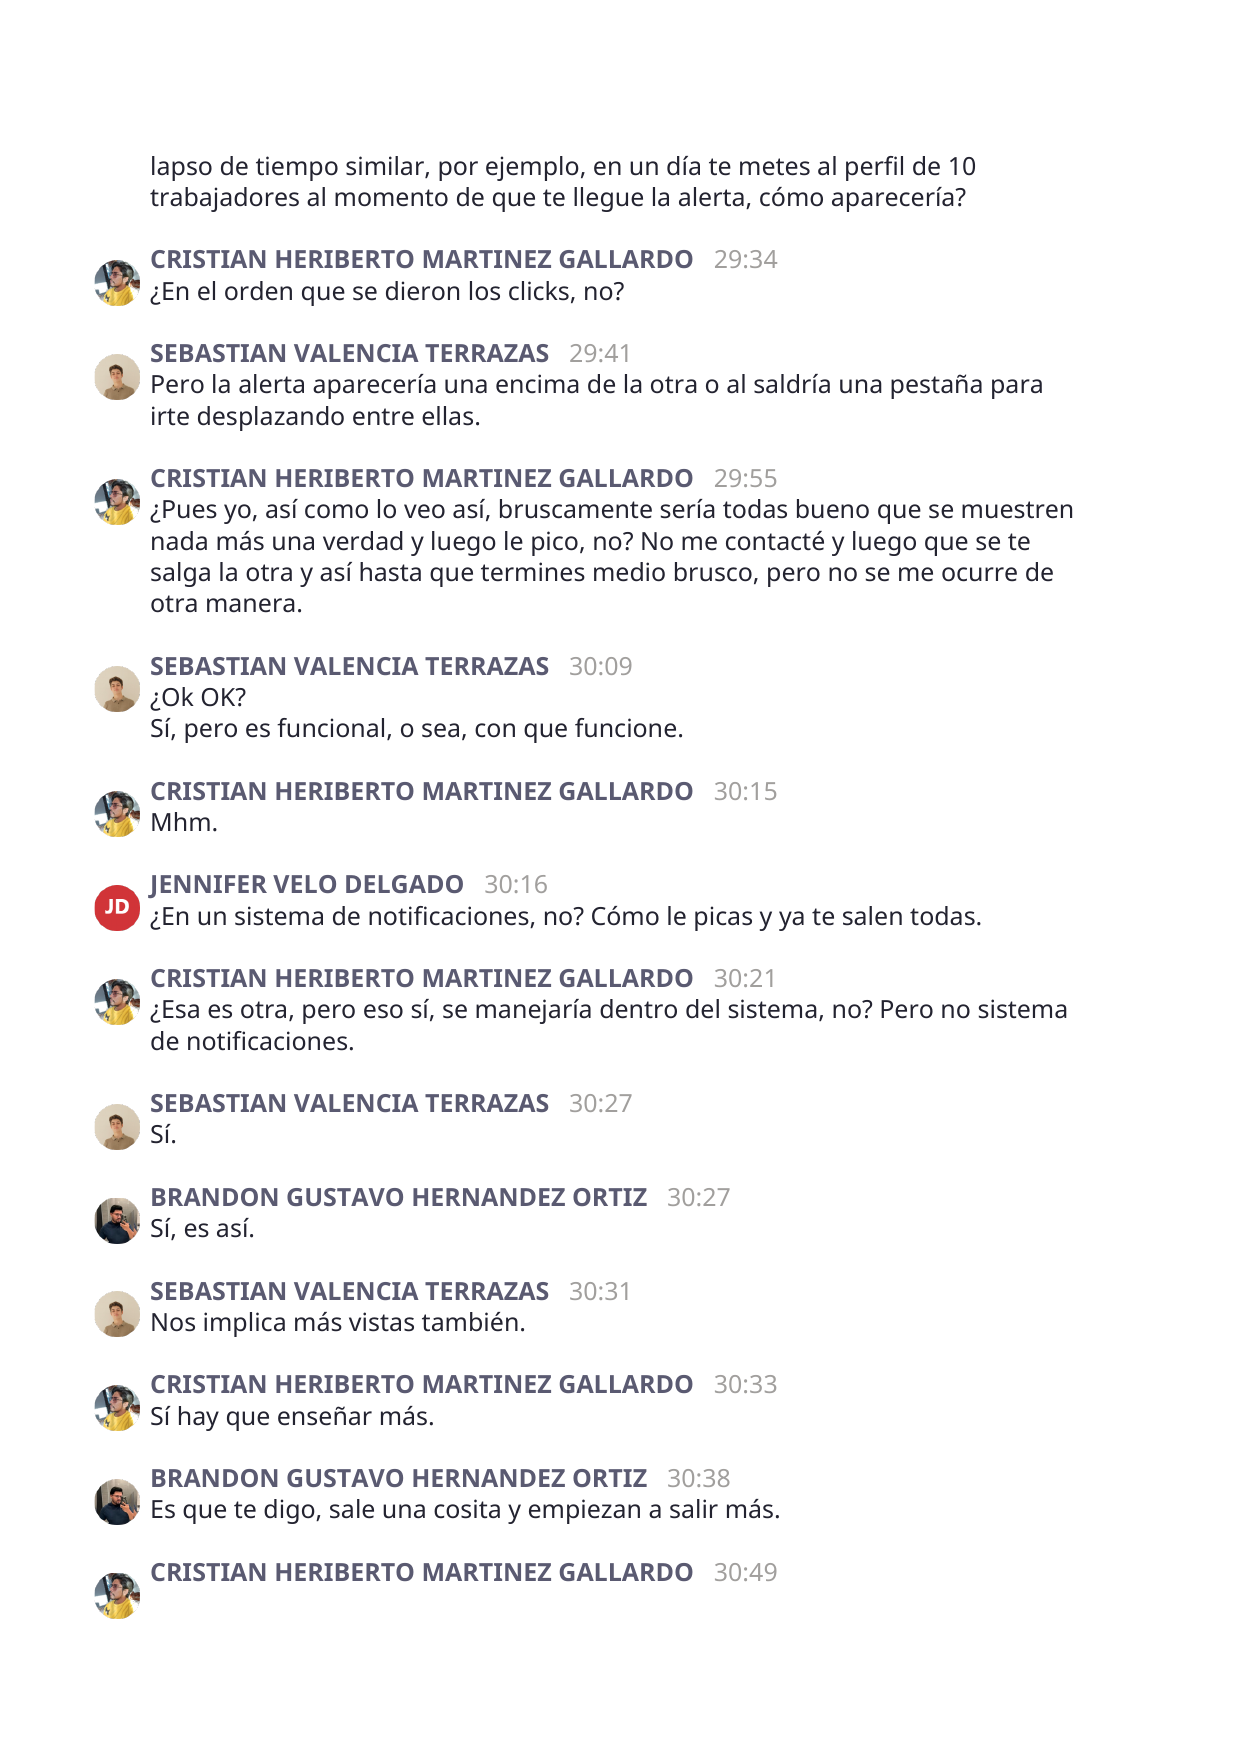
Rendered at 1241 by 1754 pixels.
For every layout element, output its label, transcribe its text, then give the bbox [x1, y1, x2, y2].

picture [94, 1385, 140, 1431]
picture [94, 1291, 140, 1337]
text CRISTIAN HERIBERTO MARTINEZ GALLARDO 29:34 ¿En el orden que se dieron los clicks, no? [150, 212, 1090, 306]
picture [94, 666, 140, 712]
text SEBASTIAN VALENCIA TERRAZAS 30:31 Nos implica más vistas también. [150, 1244, 1090, 1337]
picture [94, 885, 140, 931]
text SEBASTIAN VALENCIA TERRAZAS 29:41 Pero la alerta aparecería una encima de la otra o al saldría una pestaña para irte desplazando entre ellas. [150, 306, 1090, 431]
picture [94, 1198, 140, 1244]
text SEBASTIAN VALENCIA TERRAZAS 30:27 Sí. [150, 1056, 1090, 1150]
picture [94, 791, 140, 837]
text JENNIFER VELO DELGADO 30:16 ¿En un sistema de notificaciones, no? Cómo le picas y ya te salen todas. [150, 837, 1090, 931]
text SEBASTIAN VALENCIA TERRAZAS 30:09 ¿Ok OK? Sí, pero es funcional, o sea, con que funcione. [150, 619, 1090, 744]
text CRISTIAN HERIBERTO MARTINEZ GALLARDO 30:33 Sí hay que enseñar más. [150, 1337, 1090, 1431]
text CRISTIAN HERIBERTO MARTINEZ GALLARDO 29:55 ¿Pues yo, así como lo veo así, bruscamente sería todas bueno que se muestren nada más una verdad y luego le pico, no? No me contacté y luego que se te salga la otra y así hasta que termines medio brusco, pero no se me ocurre de otra manera. [150, 431, 1090, 619]
picture [94, 1479, 140, 1525]
text BRANDON GUSTAVO HERNANDEZ ORTIZ 30:38 Es que te digo, sale una cosita y empiezan a salir más. [150, 1431, 1090, 1525]
picture [94, 1104, 140, 1150]
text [150, 1525, 1090, 1587]
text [150, 150, 1090, 212]
text CRISTIAN HERIBERTO MARTINEZ GALLARDO 30:21 ¿Esa es otra, pero eso sí, se manejaría dentro del sistema, no? Pero no sistema de notificaciones. [150, 931, 1090, 1056]
picture [94, 260, 140, 306]
picture [94, 979, 140, 1025]
text CRISTIAN HERIBERTO MARTINEZ GALLARDO 30:15 Mhm. [150, 744, 1090, 837]
picture [94, 479, 140, 525]
picture [94, 354, 140, 400]
text BRANDON GUSTAVO HERNANDEZ ORTIZ 30:27 Sí, es así. [150, 1150, 1090, 1244]
picture [94, 1573, 140, 1619]
